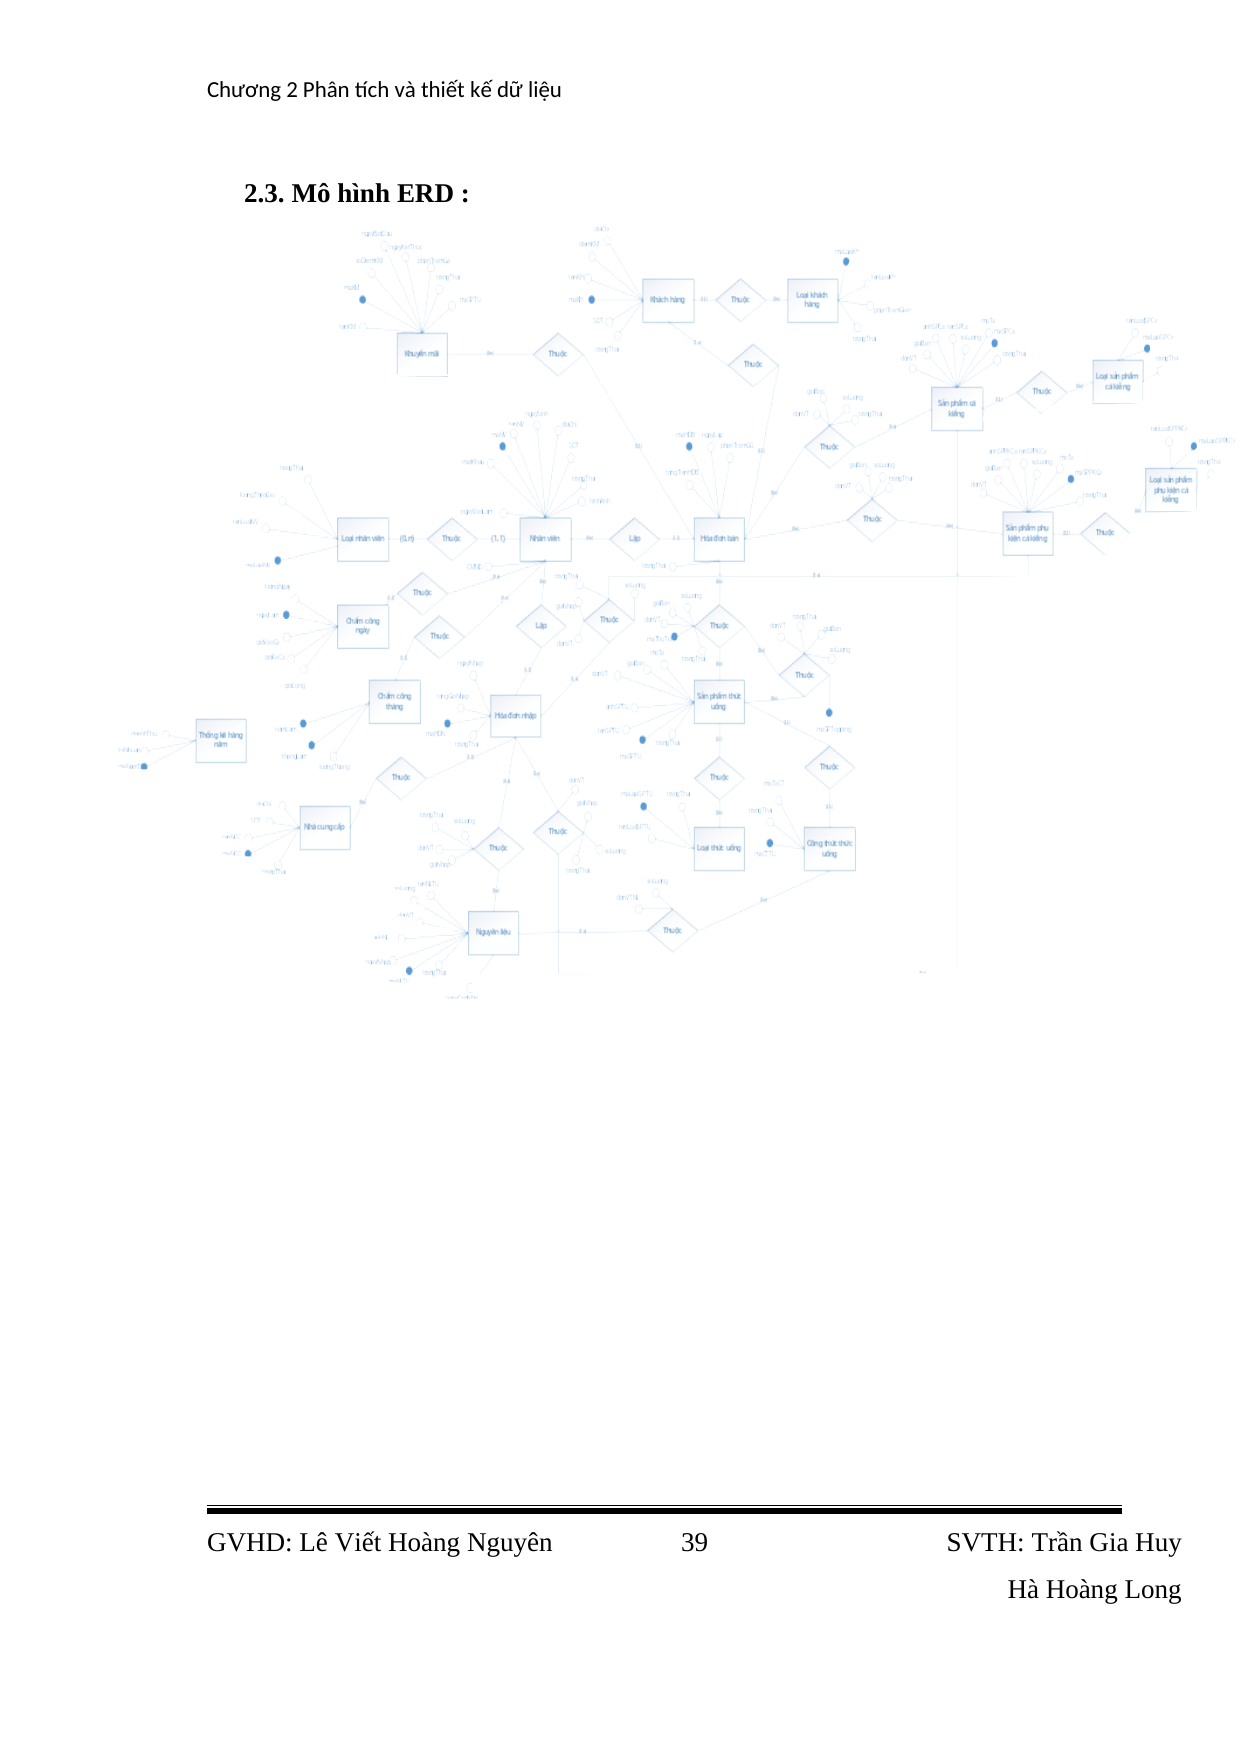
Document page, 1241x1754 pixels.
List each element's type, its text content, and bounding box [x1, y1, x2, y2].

subtitle Mô hình ERD : [244, 177, 1122, 208]
